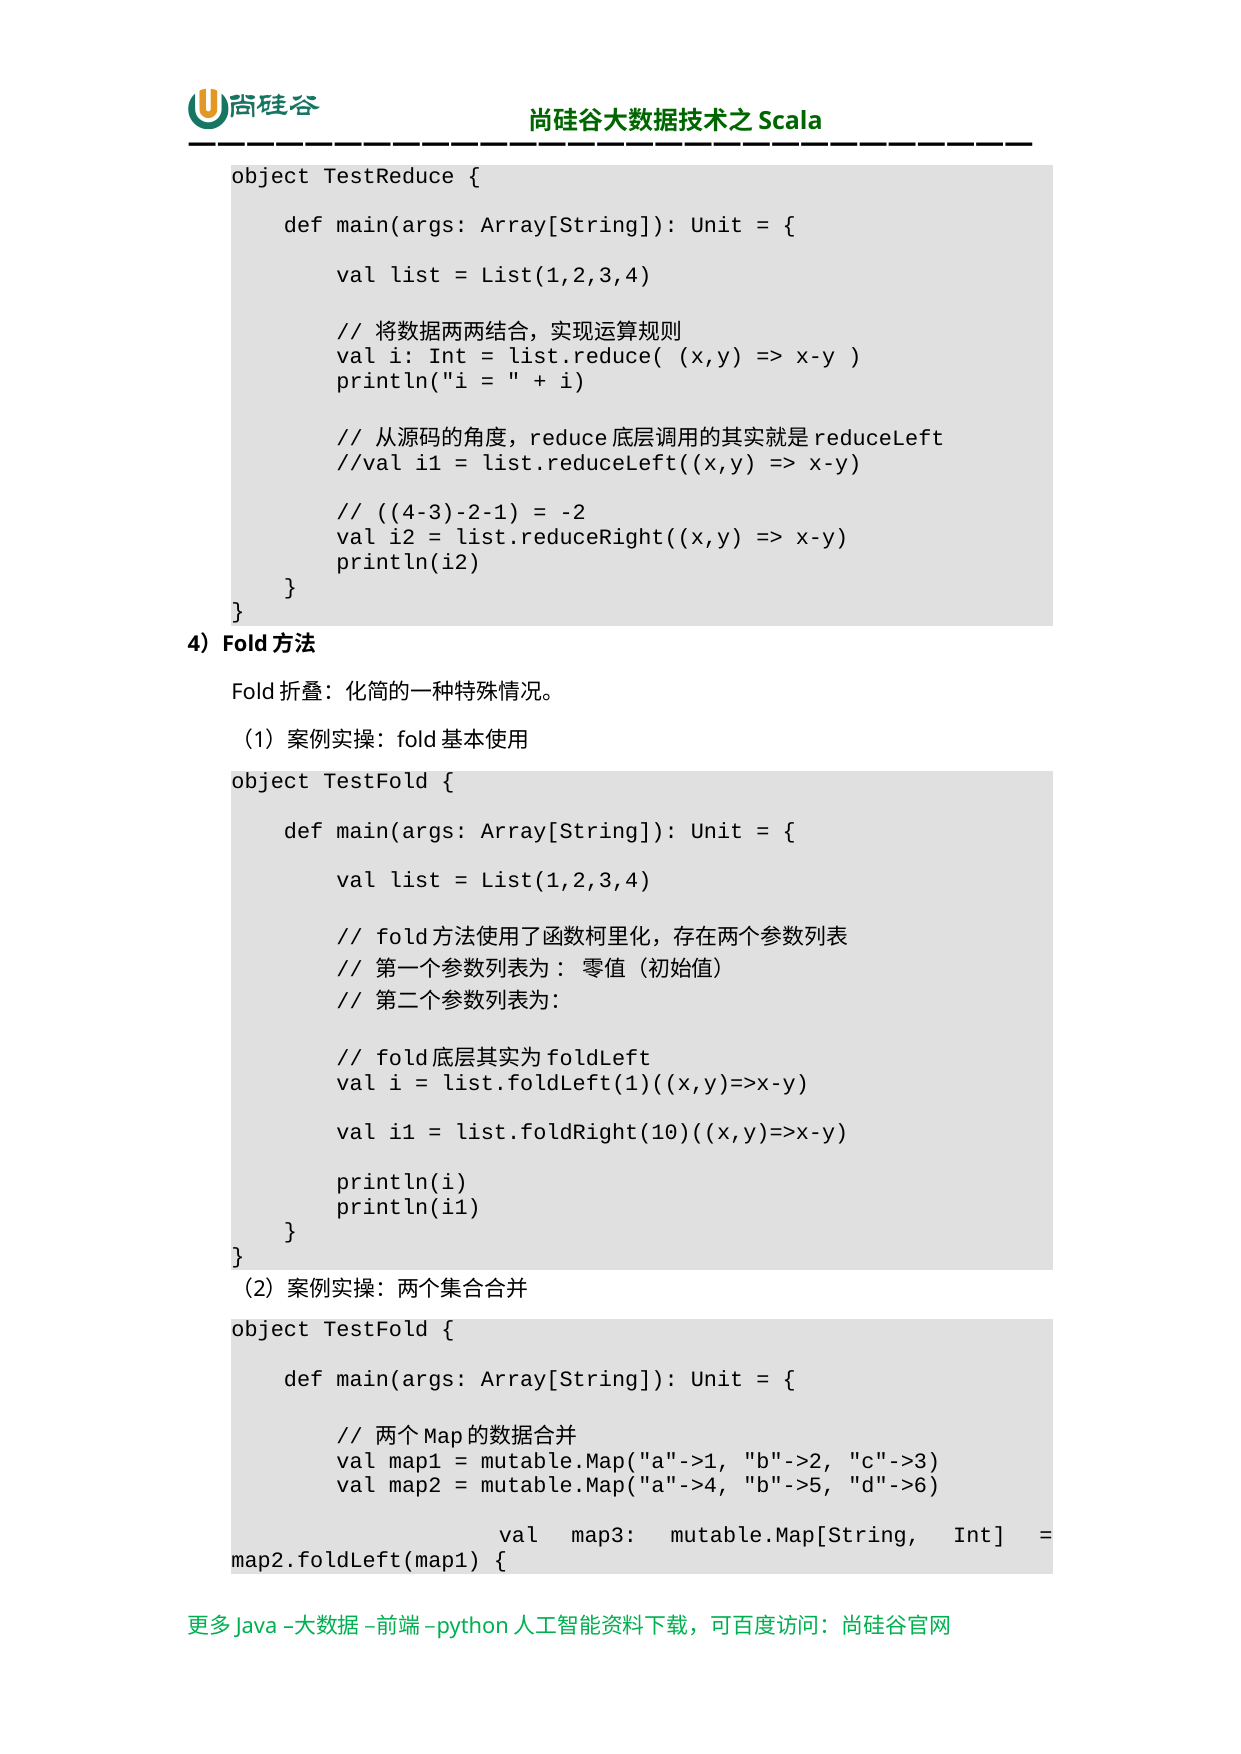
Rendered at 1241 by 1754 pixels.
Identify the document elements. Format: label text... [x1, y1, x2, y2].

text val i = list.foldLeft(1)((x,y)=>x-y) [231, 1072, 1053, 1097]
text // 第一个参数列表为 ： 零值（初始值） [231, 951, 1053, 983]
text Fold折叠：化简的一种特殊情况。 [187, 674, 1053, 706]
text 4）Fold方法 [187, 626, 1053, 658]
text def main(args: Array[String]): Unit = { [231, 820, 1053, 845]
text （2）案例实操：两个集合合并 [187, 1270, 1053, 1303]
text println(i) [231, 1171, 1053, 1196]
text // fold底层其实为foldLeft [231, 1040, 1053, 1072]
picture [187, 88, 321, 130]
text object TestFold { [231, 771, 1053, 795]
text object TestReduce { def main(args: Array[String]): Unit = { val list = List(1,2,3,4) // 将数据两两结合，实现运算规则 val i: Int = list.reduce( (x,y) => x-y ) println("i = " + i) // 从源码的角度，reduce底层调用的其实就是reduceLeft //val i1 = list.reduceLeft((x,y) => x-y) // ((4-3)-2-1) = -2 val i2 = list.reduceRight((x,y) => x-y) println(i2) } } [231, 165, 1053, 626]
text val i1 = list.foldRight(10)((x,y)=>x-y) [231, 1122, 1053, 1146]
text （1）案例实操：fold基本使用 [187, 722, 1053, 755]
text val list = List(1,2,3,4) [231, 870, 1053, 894]
text } [231, 1221, 1053, 1246]
text println(i1) [231, 1196, 1053, 1221]
text // 第二个参数列表为： [231, 983, 1053, 1015]
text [231, 1319, 1053, 1574]
text // fold方法使用了函数柯里化，存在两个参数列表 [231, 919, 1053, 951]
text } [231, 1246, 1053, 1270]
